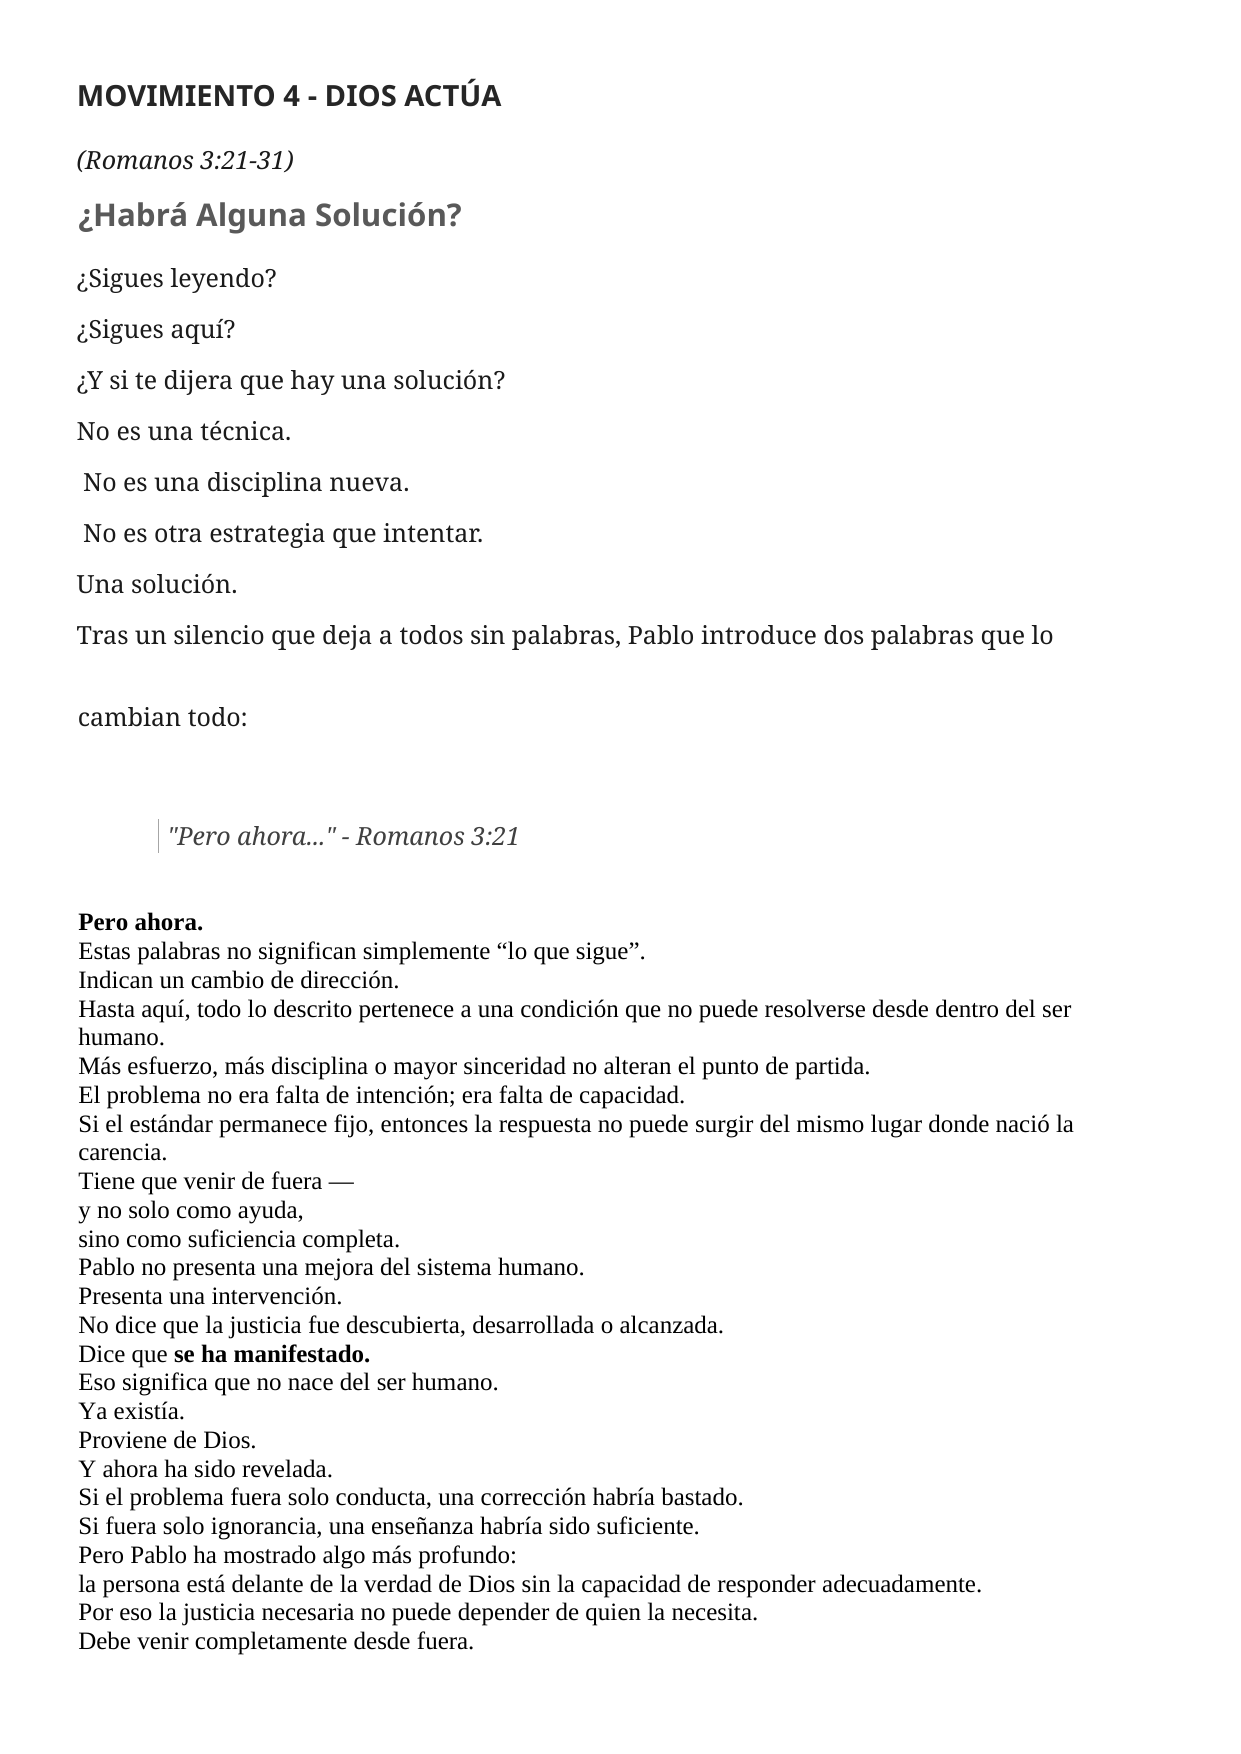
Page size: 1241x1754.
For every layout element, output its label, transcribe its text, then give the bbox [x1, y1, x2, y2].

text No es una disciplina nueva. [76, 465, 1163, 499]
subtitle Movimiento 4 - Dios Actúa [77, 75, 1093, 115]
text No es una técnica. [76, 414, 1163, 448]
text "Pero ahora..." - Romanos 3:21 [159, 819, 1073, 853]
text ¿Sigues aquí? [76, 312, 1163, 346]
text (Romanos 3:21-31) [76, 142, 1163, 176]
text ¿Sigues leyendo? [76, 261, 1163, 295]
text Eso significa que no nace del ser humano. Ya existía. Proviene de Dios. Y ahora ha sido revelada. [78, 1367, 1163, 1482]
text Pablo no presenta una mejora del sistema humano. Presenta una intervención. No dice que la justicia fue descubierta, desarrollada o alcanzada. Dice que se ha manifestado. [78, 1252, 1163, 1367]
text Hasta aquí, todo lo descrito pertenece a una condición que no puede resolverse desde dentro del ser humano. Más esfuerzo, más disciplina o mayor sinceridad no alteran el punto de partida. El problema no era falta de intención; era falta de capacidad. [78, 994, 1163, 1109]
text ¿Y si te dijera que hay una solución? [76, 363, 1163, 397]
subtitle ¿Habrá Alguna Solución? [78, 193, 1163, 236]
text Si el estándar permanece fijo, entonces la respuesta no puede surgir del mismo lugar donde nació la carencia. Tiene que venir de fuera — y no solo como ayuda, sino como suficiencia completa. [78, 1109, 1163, 1252]
text No es otra estrategia que intentar. [76, 516, 1163, 550]
text Si el problema fuera solo conducta, una corrección habría bastado. Si fuera solo ignorancia, una enseñanza habría sido suficiente. Pero Pablo ha mostrado algo más profundo: la persona está delante de la verdad de Dios sin la capacidad de responder adecuadamente. Por eso la justicia necesaria no puede depender de quien la necesita. Debe venir completamente desde fuera. [78, 1482, 1163, 1655]
text Tras un silencio que deja a todos sin palabras, Pablo introduce dos palabras que lo cambian todo: [76, 618, 1163, 734]
text Una solución. [76, 567, 1163, 601]
text Pero ahora. Estas palabras no significan simplemente “lo que sigue”. Indican un cambio de dirección. [78, 907, 1163, 994]
